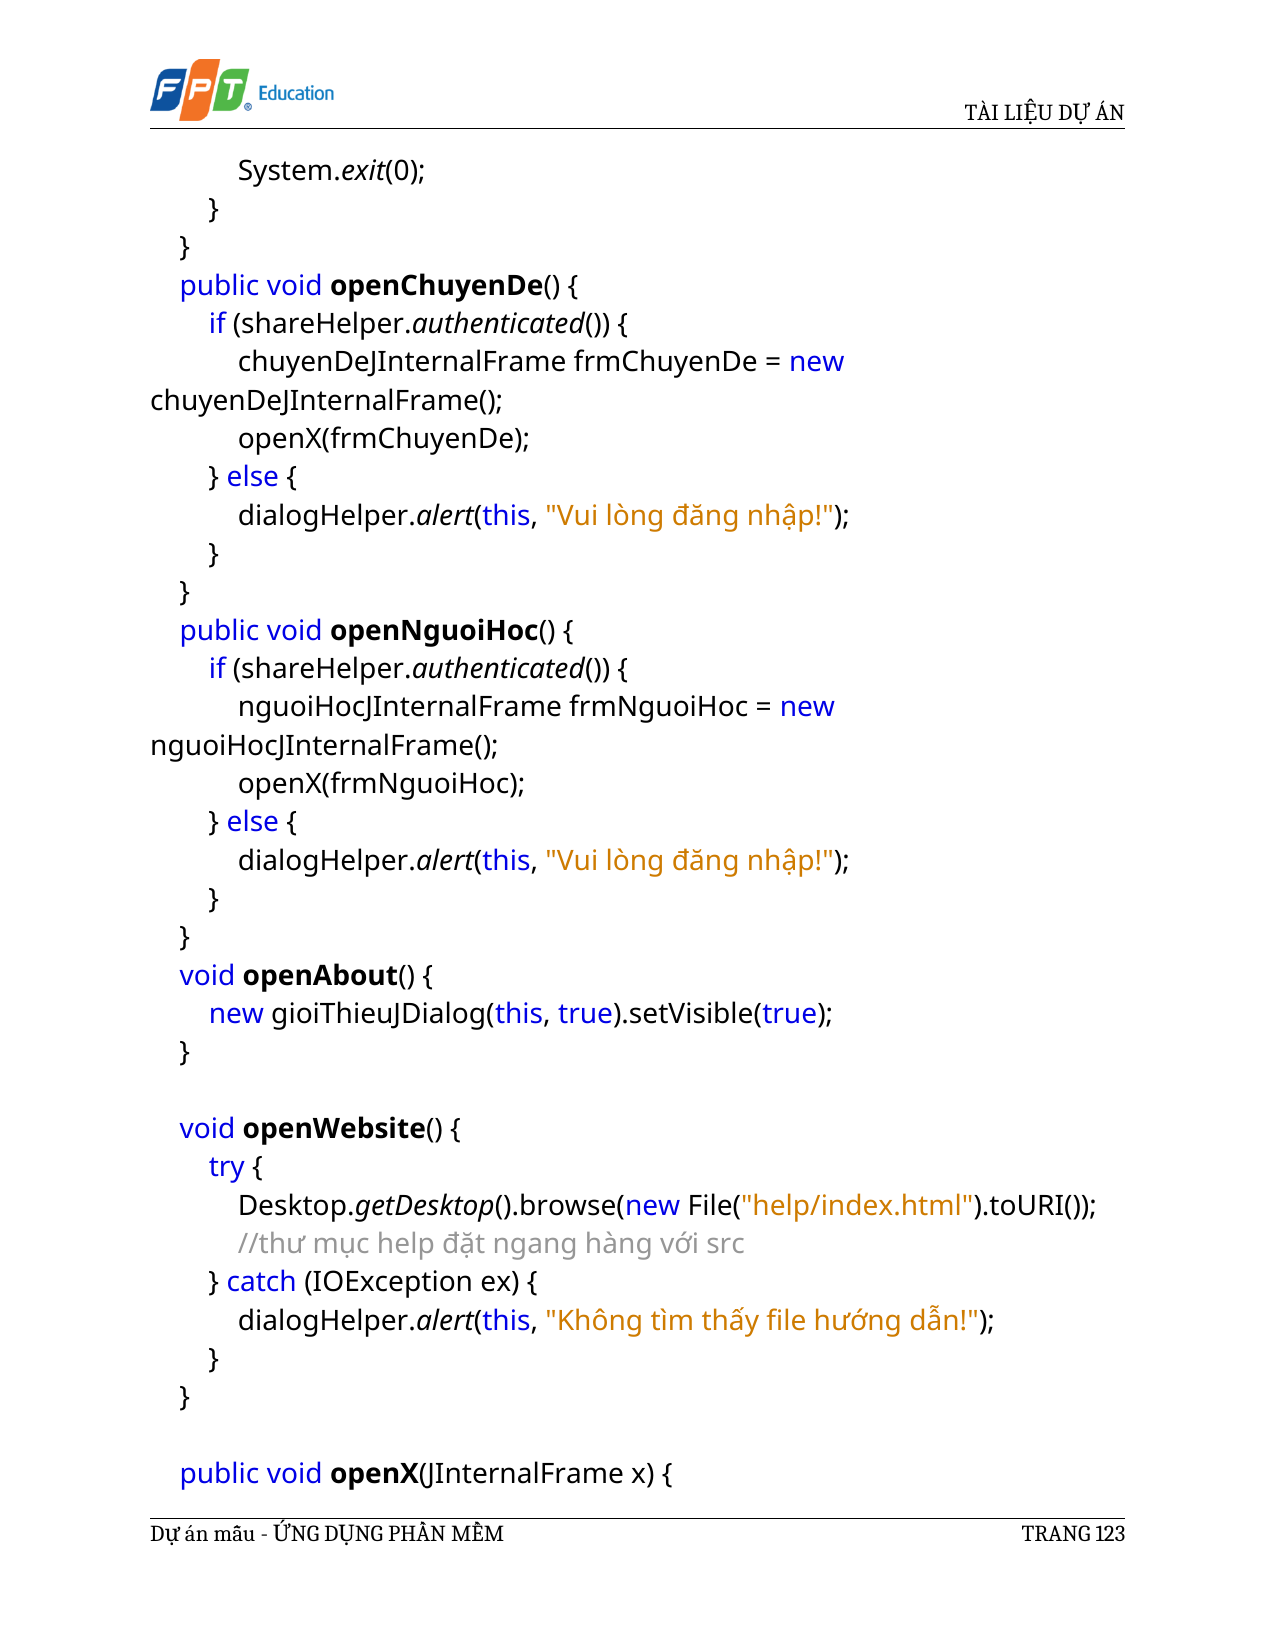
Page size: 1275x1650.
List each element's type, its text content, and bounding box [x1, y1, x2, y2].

text new gioiThieuJDialog(this, true).setVisible(true); [150, 993, 1125, 1032]
text void openAbout() { [150, 955, 1125, 993]
text System.exit(0); [150, 150, 1125, 188]
text } else { [150, 802, 1125, 840]
text void openWebsite() { [150, 1108, 1125, 1147]
text dialogHelper.alert(this, "Vui lòng đăng nhập!"); [150, 495, 1125, 533]
text //thư mục help đặt ngang hàng với src [150, 1223, 1125, 1262]
text nguoiHocJInternalFrame frmNguoiHoc = new nguoiHocJInternalFrame(); [150, 687, 1125, 763]
text } [150, 227, 1125, 265]
text } [150, 533, 1125, 572]
picture [150, 59, 336, 121]
text } else { [150, 457, 1125, 495]
text chuyenDeJInternalFrame frmChuyenDe = new chuyenDeJInternalFrame(); [150, 342, 1125, 418]
text } [150, 572, 1125, 610]
text try { [150, 1147, 1125, 1185]
text } [150, 1377, 1125, 1415]
text public void openNguoiHoc() { [150, 610, 1125, 648]
text public void openChuyenDe() { [150, 265, 1125, 303]
text } [150, 917, 1125, 955]
text dialogHelper.alert(this, "Không tìm thấy file hướng dẫn!"); [150, 1300, 1125, 1338]
text if (shareHelper.authenticated()) { [150, 303, 1125, 342]
text openX(frmNguoiHoc); [150, 763, 1125, 802]
text dialogHelper.alert(this, "Vui lòng đăng nhập!"); [150, 840, 1125, 878]
text } [150, 188, 1125, 227]
text } catch (IOException ex) { [150, 1262, 1125, 1300]
text public void openX(JInternalFrame x) { [150, 1453, 1125, 1492]
text } [150, 1032, 1125, 1070]
text } [150, 1338, 1125, 1377]
text openX(frmChuyenDe); [150, 418, 1125, 457]
text if (shareHelper.authenticated()) { [150, 648, 1125, 687]
text Desktop.getDesktop().browse(new File("help/index.html").toURI()); [150, 1185, 1125, 1223]
text } [150, 878, 1125, 917]
